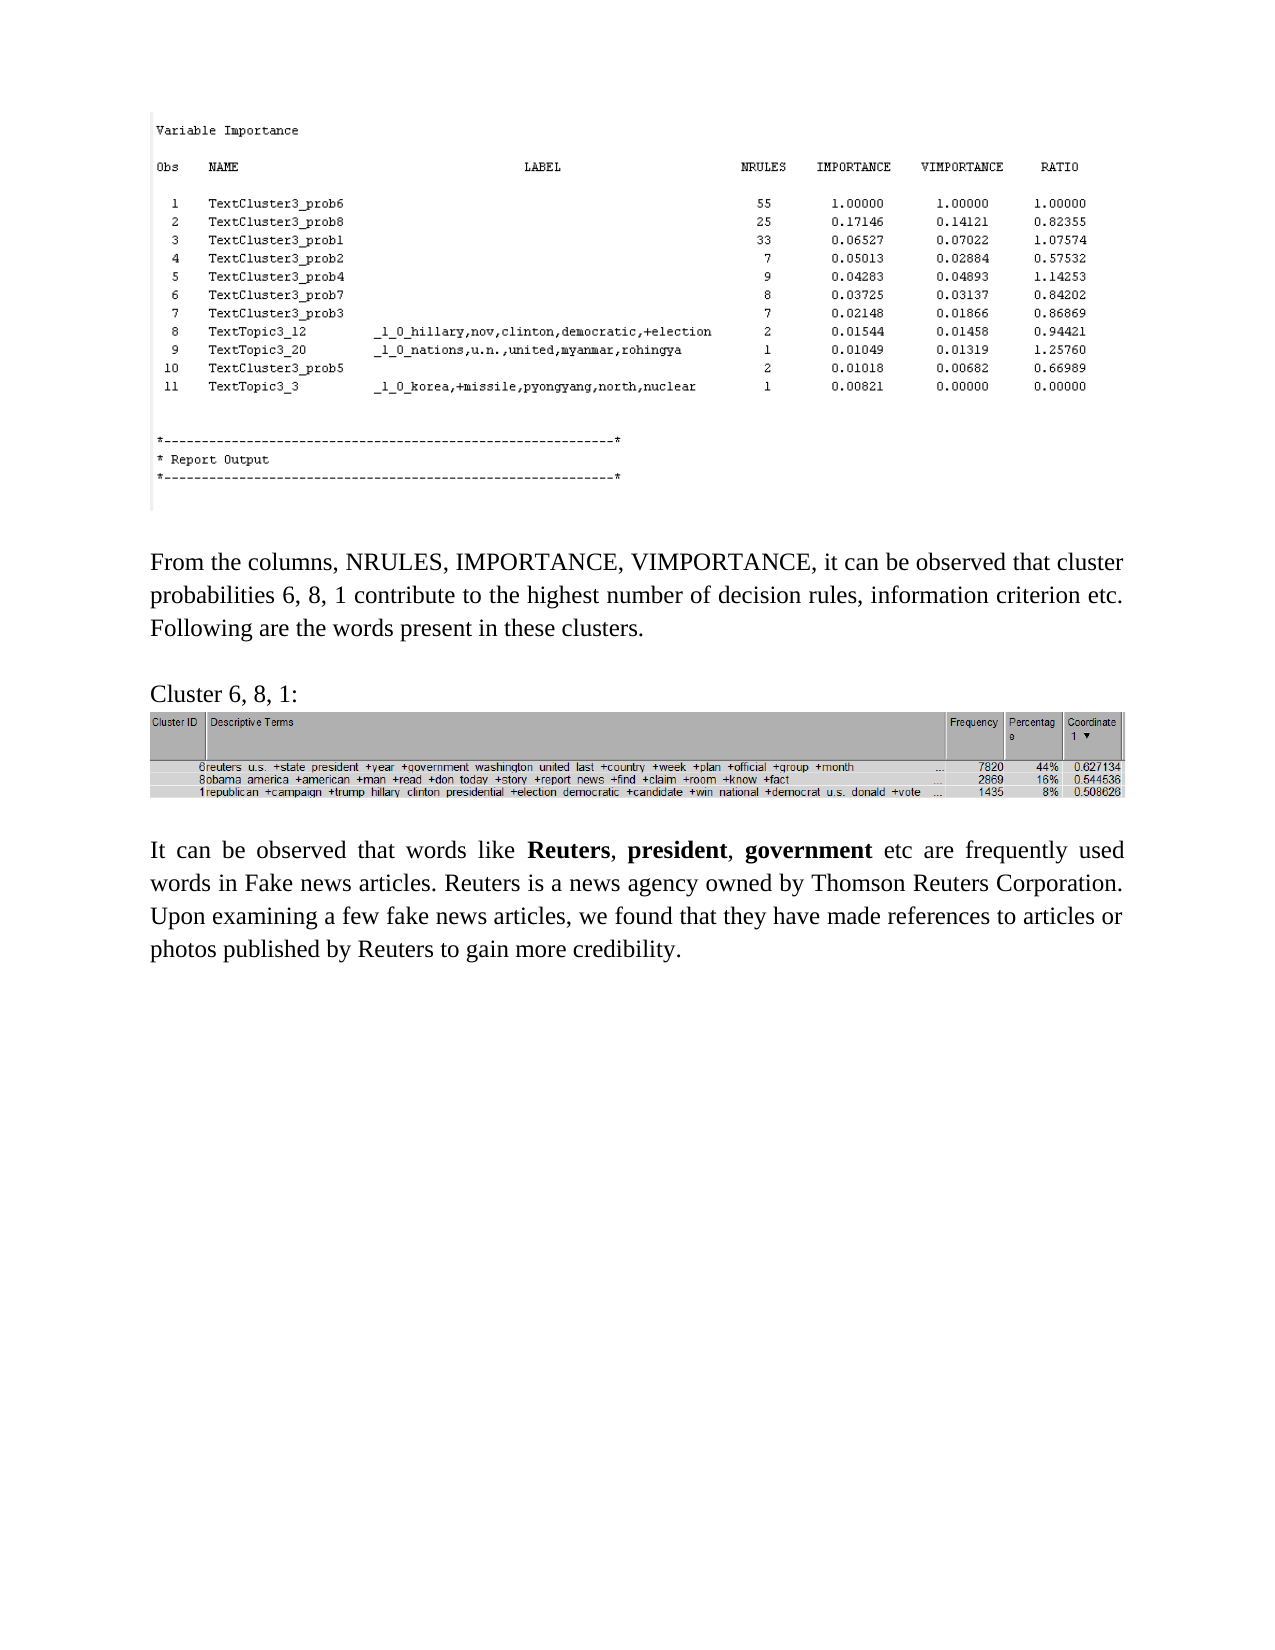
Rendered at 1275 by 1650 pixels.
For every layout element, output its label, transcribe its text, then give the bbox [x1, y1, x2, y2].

text From the columns, NRULES, IMPORTANCE, VIMPORTANCE, it can be observed that cluster probabilities 6, 8, 1 contribute to the highest number of decision rules, information criterion etc. Following are the words present in these clusters. [150, 547, 1125, 642]
text Cluster 6, 8, 1: [150, 679, 1125, 708]
picture [150, 112, 1125, 511]
picture [150, 712, 1125, 798]
text It can be observed that words like Reuters, president, government etc are frequently used words in Fake news articles. Reuters is a news agency owned by Thomson Reuters Corporation. Upon examining a few fake news articles, we found that they have made references to articles or photos published by Reuters to gain more credibility. [150, 835, 1125, 962]
